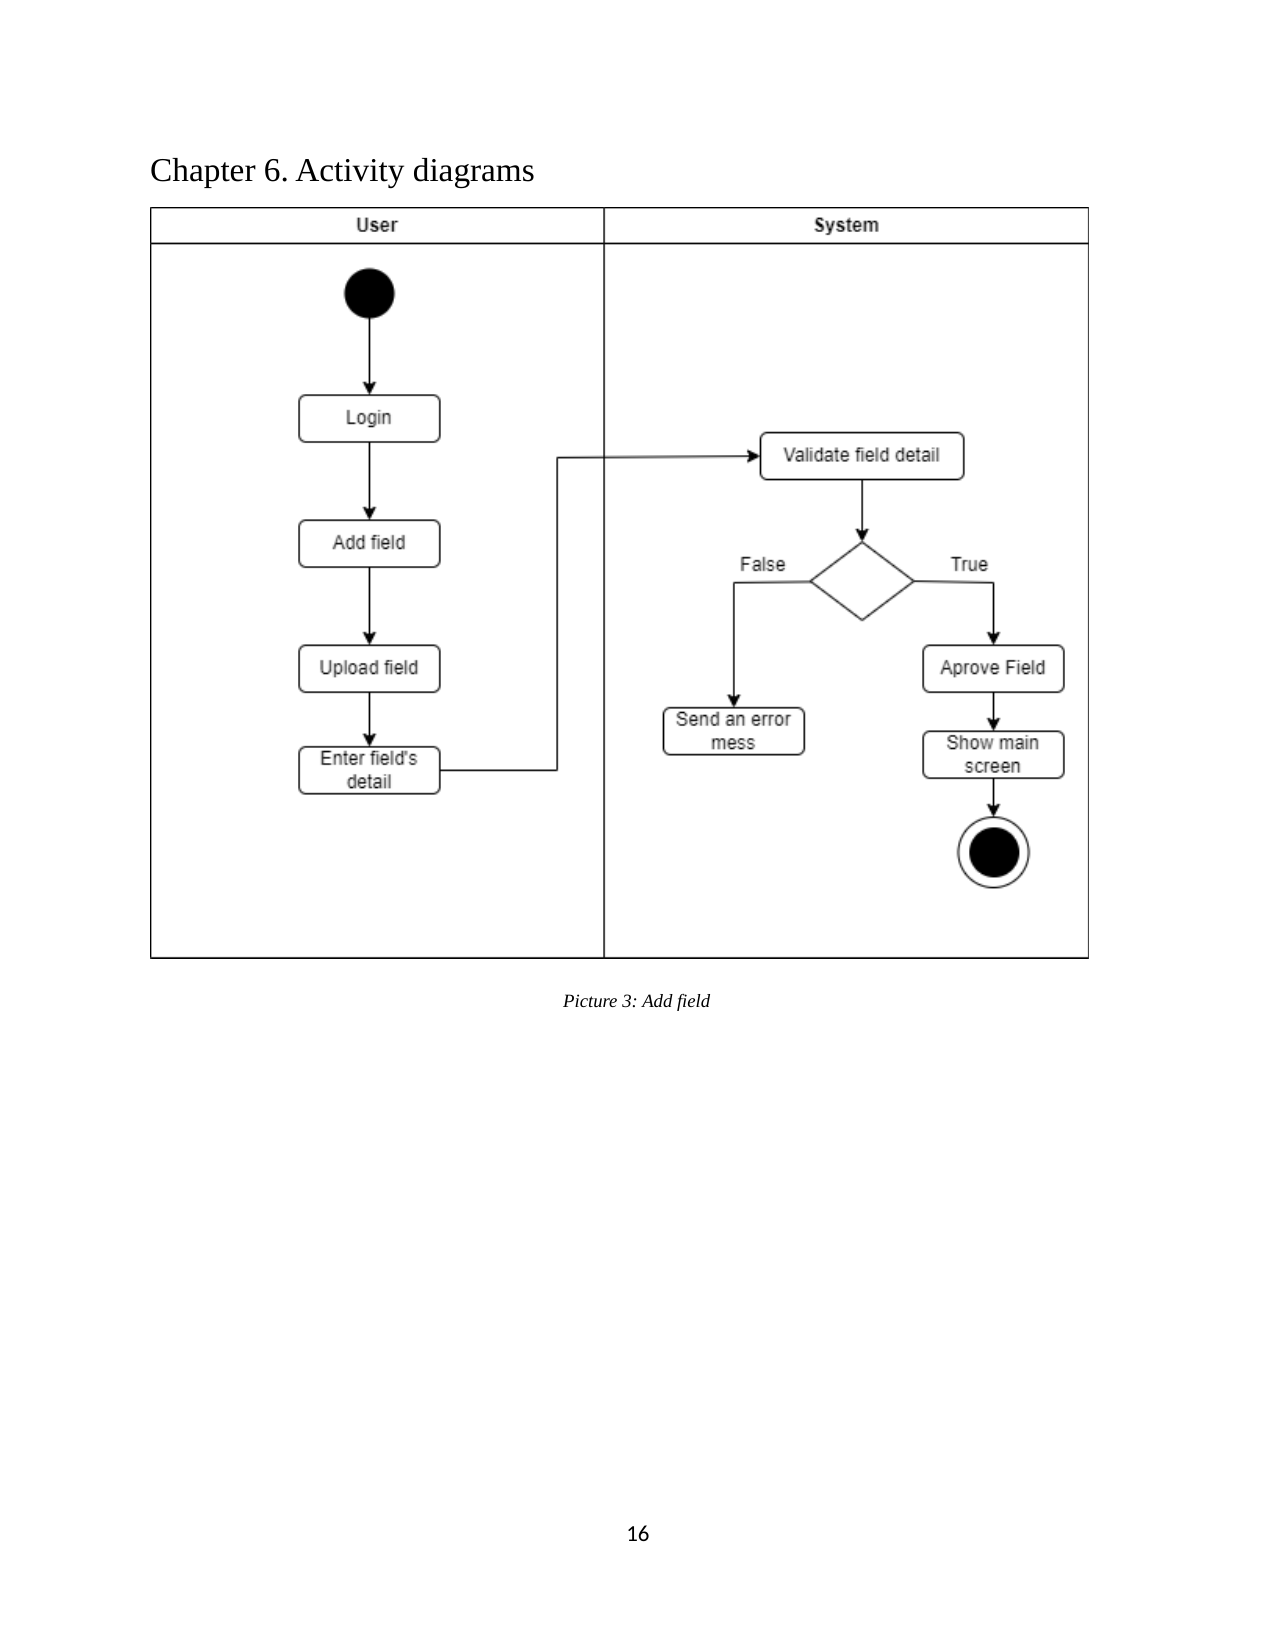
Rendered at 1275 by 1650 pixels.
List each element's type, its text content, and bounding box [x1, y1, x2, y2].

picture [150, 207, 1089, 959]
text Picture 3: Add field [150, 990, 1125, 1011]
subtitle Chapter 6. Activity diagrams [150, 150, 1125, 188]
